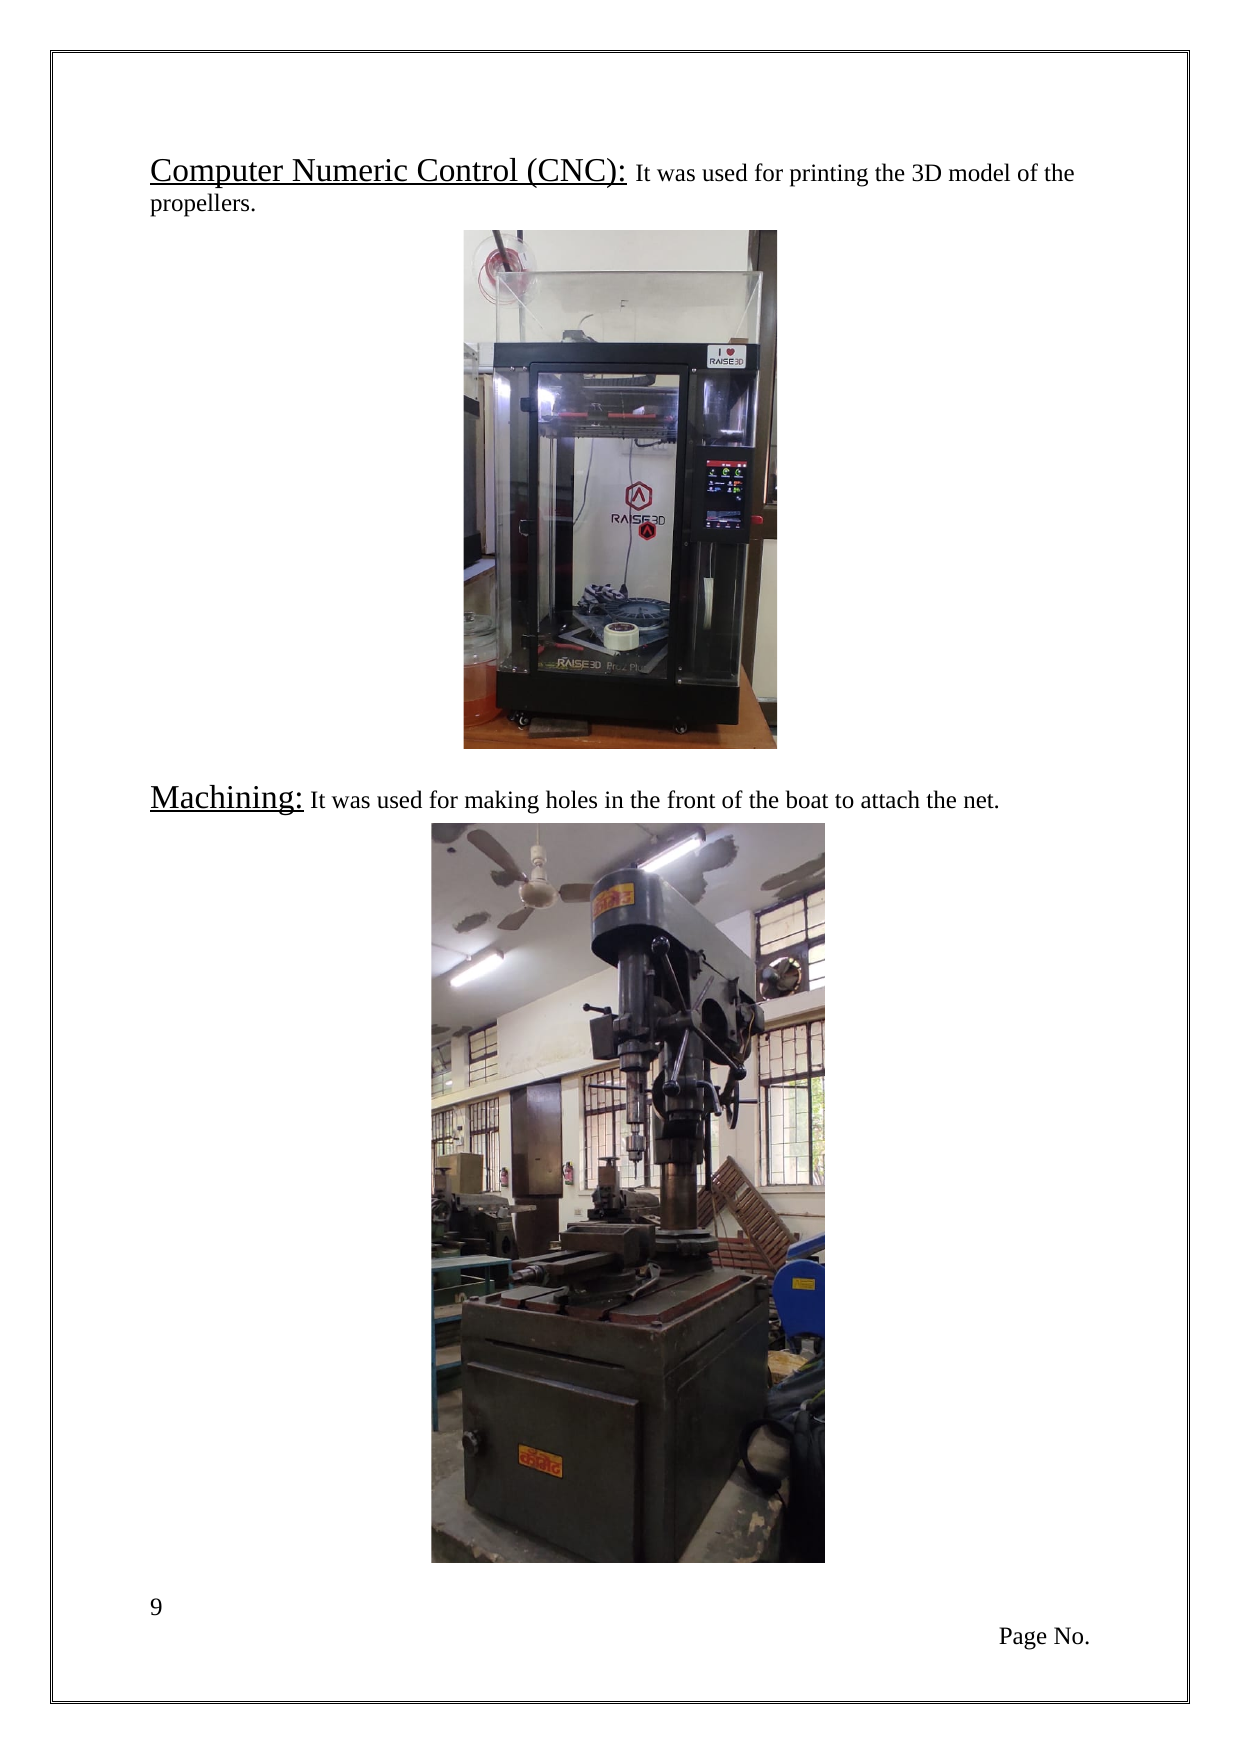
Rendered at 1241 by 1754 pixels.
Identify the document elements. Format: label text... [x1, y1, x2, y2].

picture [431, 823, 825, 1563]
picture [463, 230, 778, 749]
text Machining: It was used for making holes in the front of the boat to attach the net. [150, 777, 1090, 815]
text Computer Numeric Control (CNC): It was used for printing the 3D model of the propellers. [150, 150, 1090, 217]
